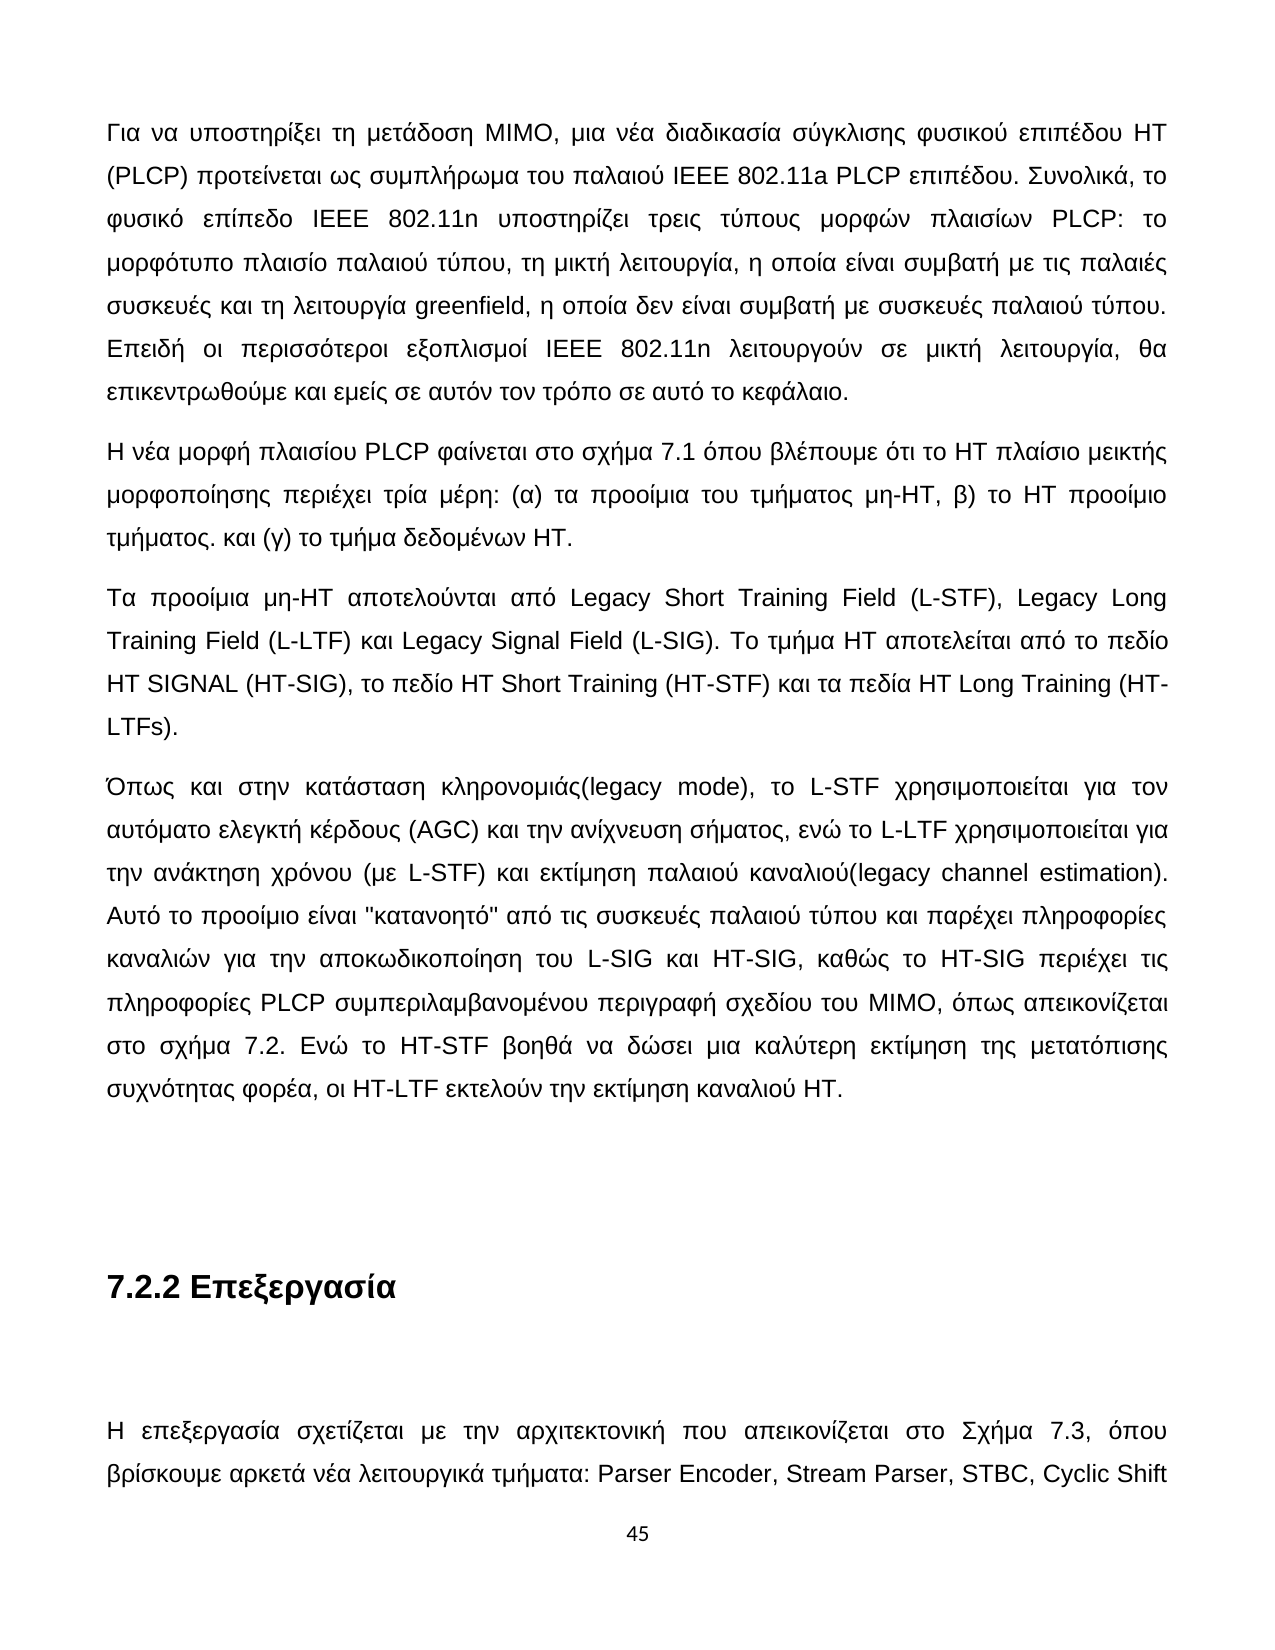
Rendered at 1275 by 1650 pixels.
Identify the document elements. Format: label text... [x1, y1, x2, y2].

text Όπως και στην κατάσταση κληρονομιάς(legacy mode), το L-STF χρησιμοποιείται για τον αυτόματο ελεγκτή κέρδους (AGC) και την ανίχνευση σήματος, ενώ το L-LTF χρησιμοποιείται για την ανάκτηση χρόνου (με L-STF) και εκτίμηση παλαιού καναλιού(legacy channel estimation). Αυτό το προοίμιο είναι "κατανοητό" από τις συσκευές παλαιού τύπου και παρέχει πληροφορίες καναλιών για την αποκωδικοποίηση του L-SIG και HT-SIG, καθώς το HT-SIG περιέχει τις πληροφορίες PLCP συμπεριλαμβανομένου περιγραφή σχεδίου του MIMO, όπως απεικονίζεται στο σχήμα 7.2. Ενώ το HT-STF βοηθά να δώσει μια καλύτερη εκτίμηση της μετατόπισης συχνότητας φορέα, οι HT-LTF εκτελούν την εκτίμηση καναλιού HT. [106, 772, 1169, 1102]
text Η νέα μορφή πλαισίου PLCP φαίνεται στο σχήμα 7.1 όπου βλέπουμε ότι το HT πλαίσιο μεικτής μορφοποίησης περιέχει τρία μέρη: (α) τα προοίμια του τμήματος μη-ΗΤ, β) το HT προοίμιο τμήματος. και (γ) το τμήμα δεδομένων ΗΤ. [106, 437, 1169, 552]
text 7.2.2 Επεξεργασία [106, 1268, 1169, 1306]
text Τα προοίμια μη-ΗΤ αποτελούνται από Legacy Short Training Field (L-STF), Legacy Long Training Field (L-LTF) και Legacy Signal Field (L-SIG). Το τμήμα HT αποτελείται από το πεδίο HT SIGNAL (HT-SIG), το πεδίο HT Short Training (HT-STF) και τα πεδία HT Long Training (HT-LTFs). [106, 583, 1169, 741]
text Για να υποστηρίξει τη μετάδοση MIMO, μια νέα διαδικασία σύγκλισης φυσικού επιπέδου ΗΤ (PLCP) προτείνεται ως συμπλήρωμα του παλαιού IEEE 802.11a PLCP επιπέδου. Συνολικά, το φυσικό επίπεδο IEEE 802.11n υποστηρίζει τρεις τύπους μορφών πλαισίων PLCP: το μορφότυπο πλαισίο παλαιού τύπου, τη μικτή λειτουργία, η οποία είναι συμβατή με τις παλαιές συσκευές και τη λειτουργία greenfield, η οποία δεν είναι συμβατή με συσκευές παλαιού τύπου. Επειδή οι περισσότεροι εξοπλισμοί IEEE 802.11n λειτουργούν σε μικτή λειτουργία, θα επικεντρωθούμε και εμείς σε αυτόν τον τρόπο σε αυτό το κεφάλαιο. [106, 118, 1169, 406]
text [106, 1416, 1169, 1488]
